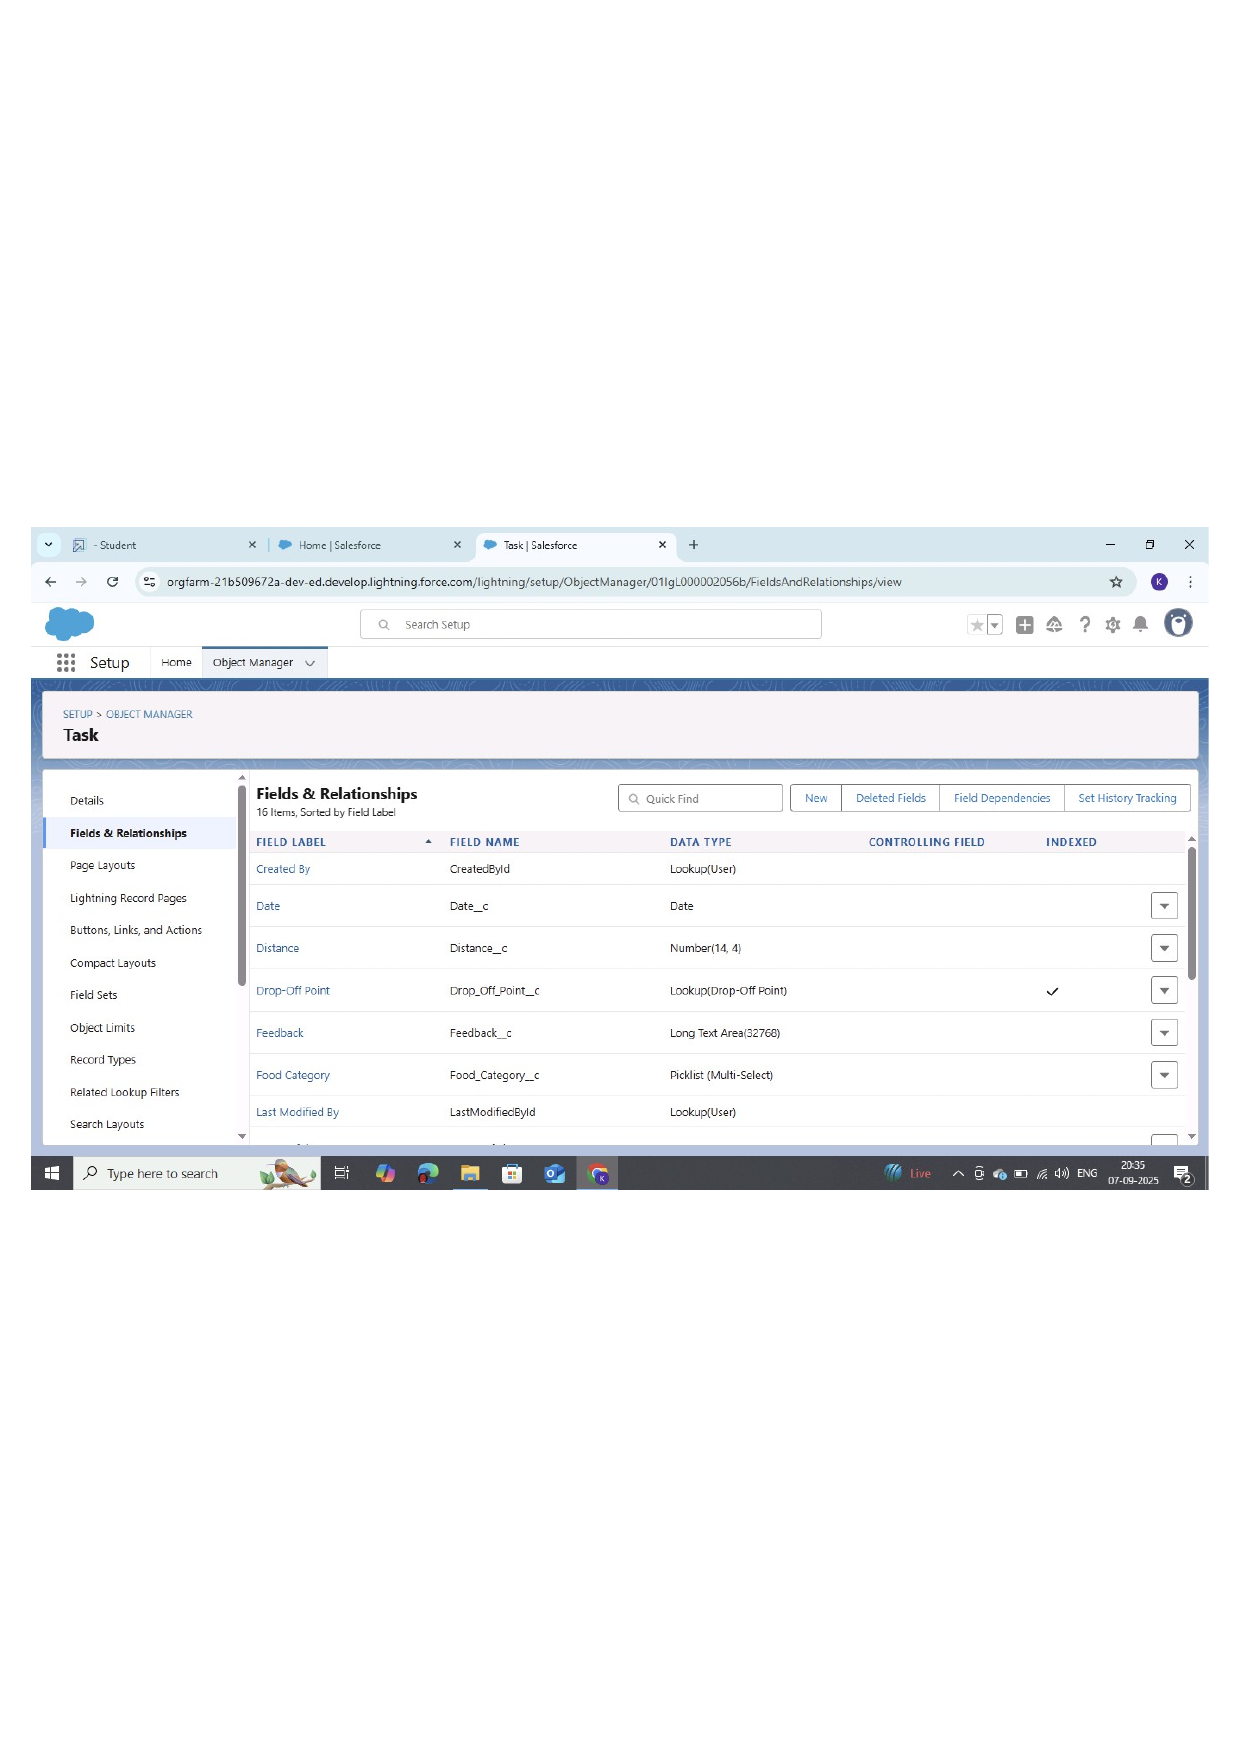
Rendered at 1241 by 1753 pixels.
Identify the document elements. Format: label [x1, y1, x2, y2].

picture [31, 527, 1209, 1190]
